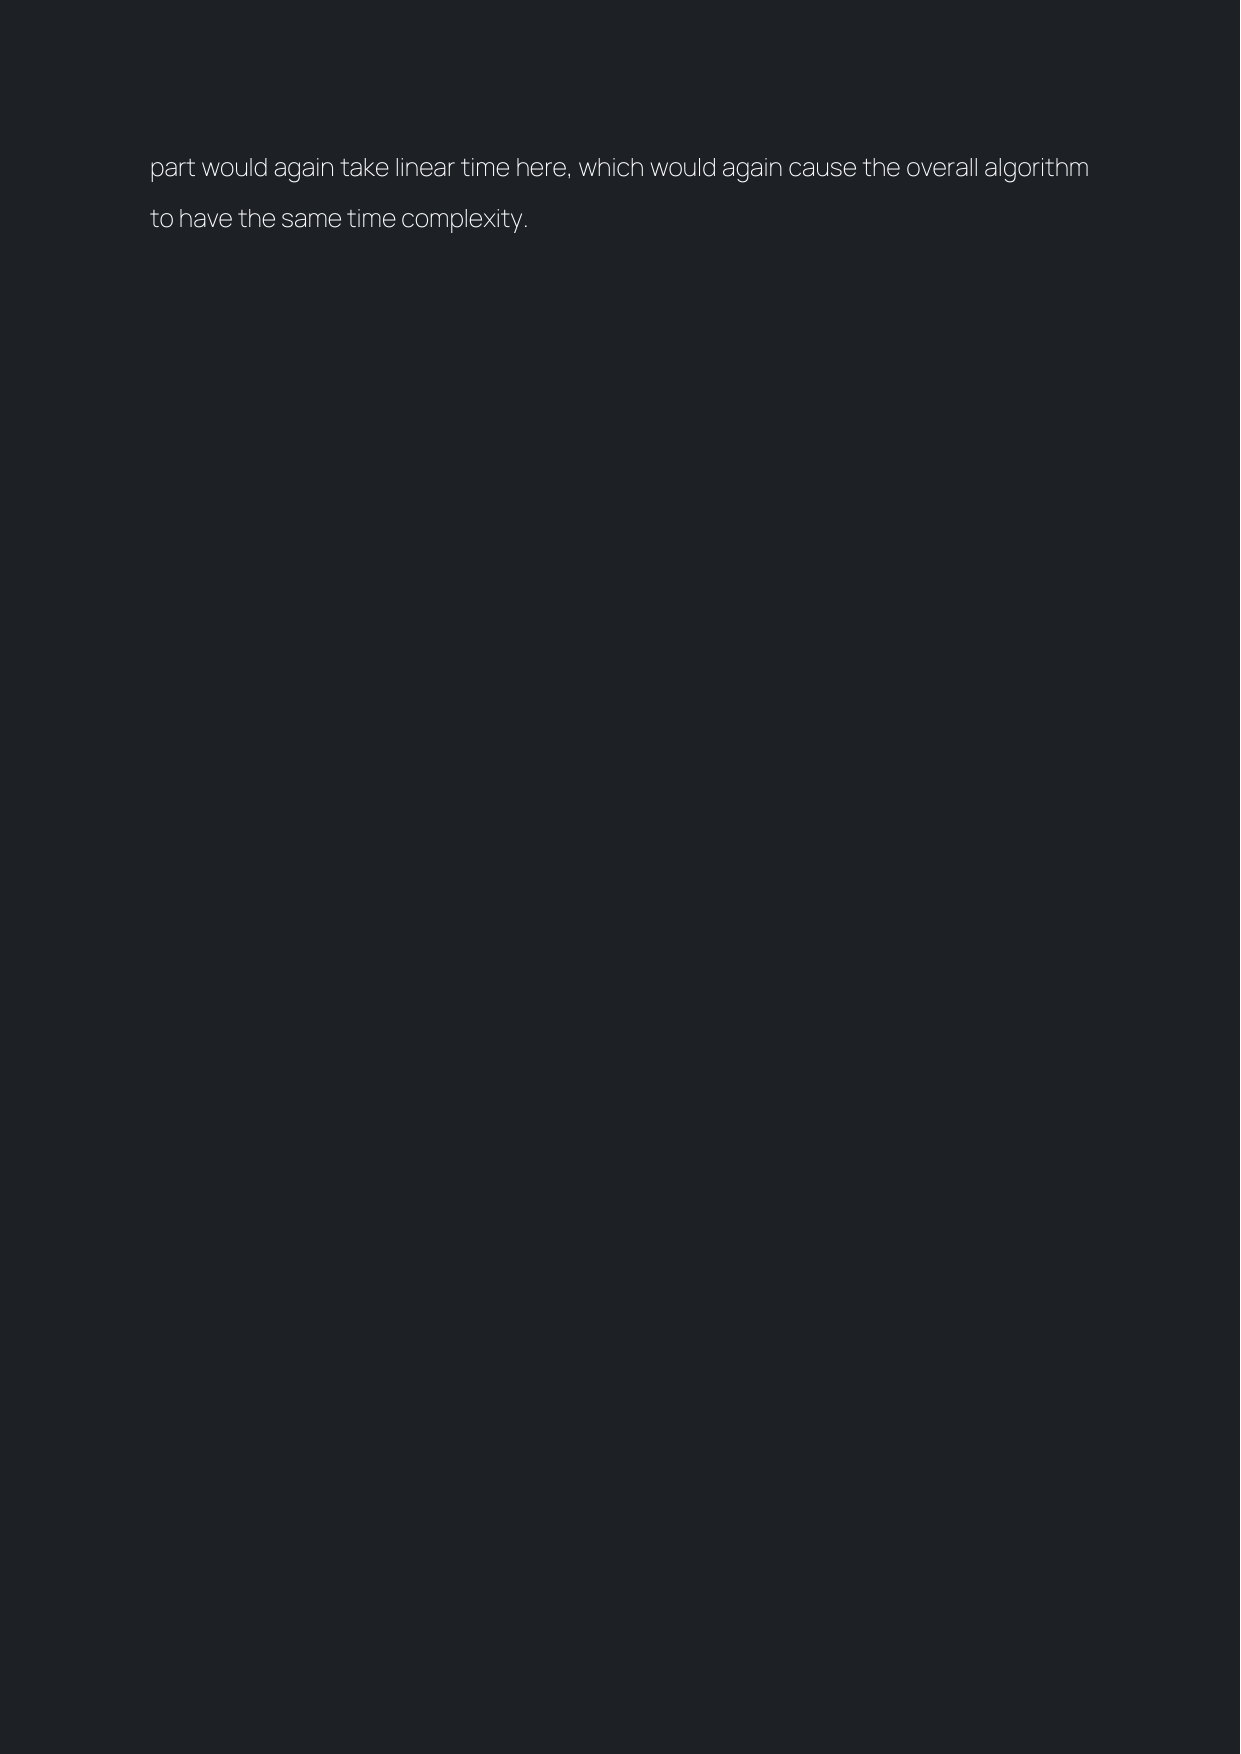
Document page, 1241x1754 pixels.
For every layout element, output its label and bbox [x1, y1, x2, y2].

text [150, 150, 1090, 235]
